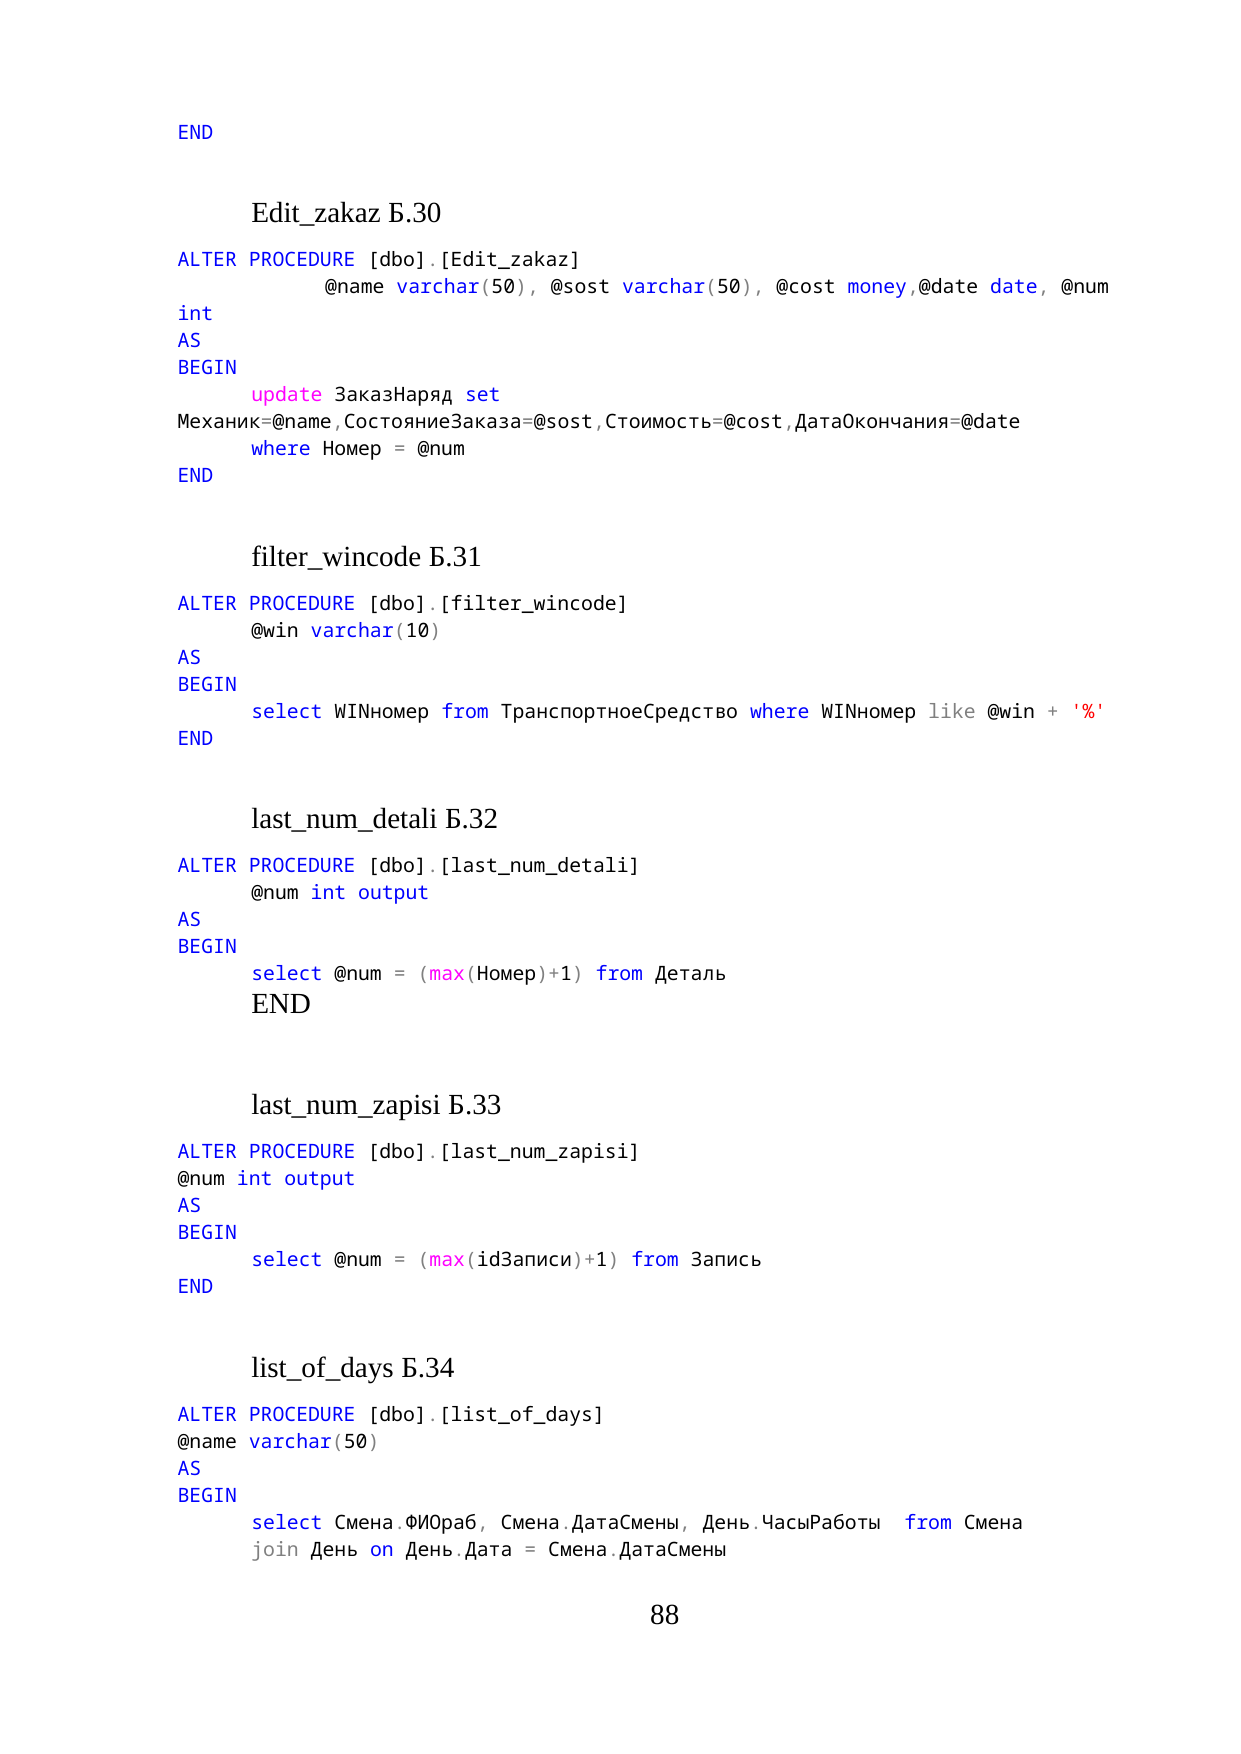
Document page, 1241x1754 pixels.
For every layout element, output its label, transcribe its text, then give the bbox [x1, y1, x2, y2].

text AS [177, 1191, 1152, 1218]
text END [177, 987, 1152, 1020]
text last_num_zapisi Б.33 [177, 1087, 1152, 1121]
text @win varchar(10) [177, 616, 1152, 643]
text @name varchar(50), @sost varchar(50), @cost money,@date date, @num int [177, 273, 1152, 327]
text ALTER PROCEDURE [dbo].[last_num_zapisi] [177, 1137, 1152, 1164]
text END [177, 1272, 1152, 1299]
text AS [177, 1454, 1152, 1481]
text @num int output [177, 879, 1152, 906]
text Edit_zakaz Б.30 [177, 195, 1152, 229]
text ALTER PROCEDURE [dbo].[list_of_days] [177, 1400, 1152, 1427]
text filter_wincode Б.31 [177, 539, 1152, 572]
text END [177, 118, 1152, 145]
text AS [177, 327, 1152, 354]
text select @num = (max(idЗаписи)+1) from Запись [177, 1245, 1152, 1272]
text BEGIN [177, 354, 1152, 381]
text select @num = (max(Номер)+1) from Деталь [177, 959, 1152, 987]
text BEGIN [177, 1481, 1152, 1508]
text BEGIN [177, 933, 1152, 959]
text select WINномер from ТранспортноеСредство where WINномер like @win + '%' [177, 697, 1152, 724]
text AS [177, 643, 1152, 670]
text join День on День.Дата = Смена.ДатаСмены [177, 1535, 1152, 1562]
text BEGIN [177, 670, 1152, 697]
text update ЗаказНаряд set Механик=@name,СостояниеЗаказа=@sost,Стоимость=@cost,ДатаОкончания=@date [177, 381, 1152, 434]
text AS [177, 906, 1152, 933]
text last_num_detali Б.32 [177, 801, 1152, 835]
text ALTER PROCEDURE [dbo].[last_num_detali] [177, 852, 1152, 879]
text END [177, 724, 1152, 751]
text list_of_days Б.34 [177, 1350, 1152, 1383]
text ALTER PROCEDURE [dbo].[filter_wincode] [177, 589, 1152, 616]
text END [177, 462, 1152, 488]
text @num int output [177, 1164, 1152, 1191]
text BEGIN [177, 1218, 1152, 1245]
text where Номер = @num [177, 434, 1152, 462]
text select Смена.ФИОраб, Смена.ДатаСмены, День.ЧасыРаботы from Смена [177, 1508, 1152, 1535]
text ALTER PROCEDURE [dbo].[Edit_zakaz] [177, 246, 1152, 273]
text @name varchar(50) [177, 1427, 1152, 1454]
